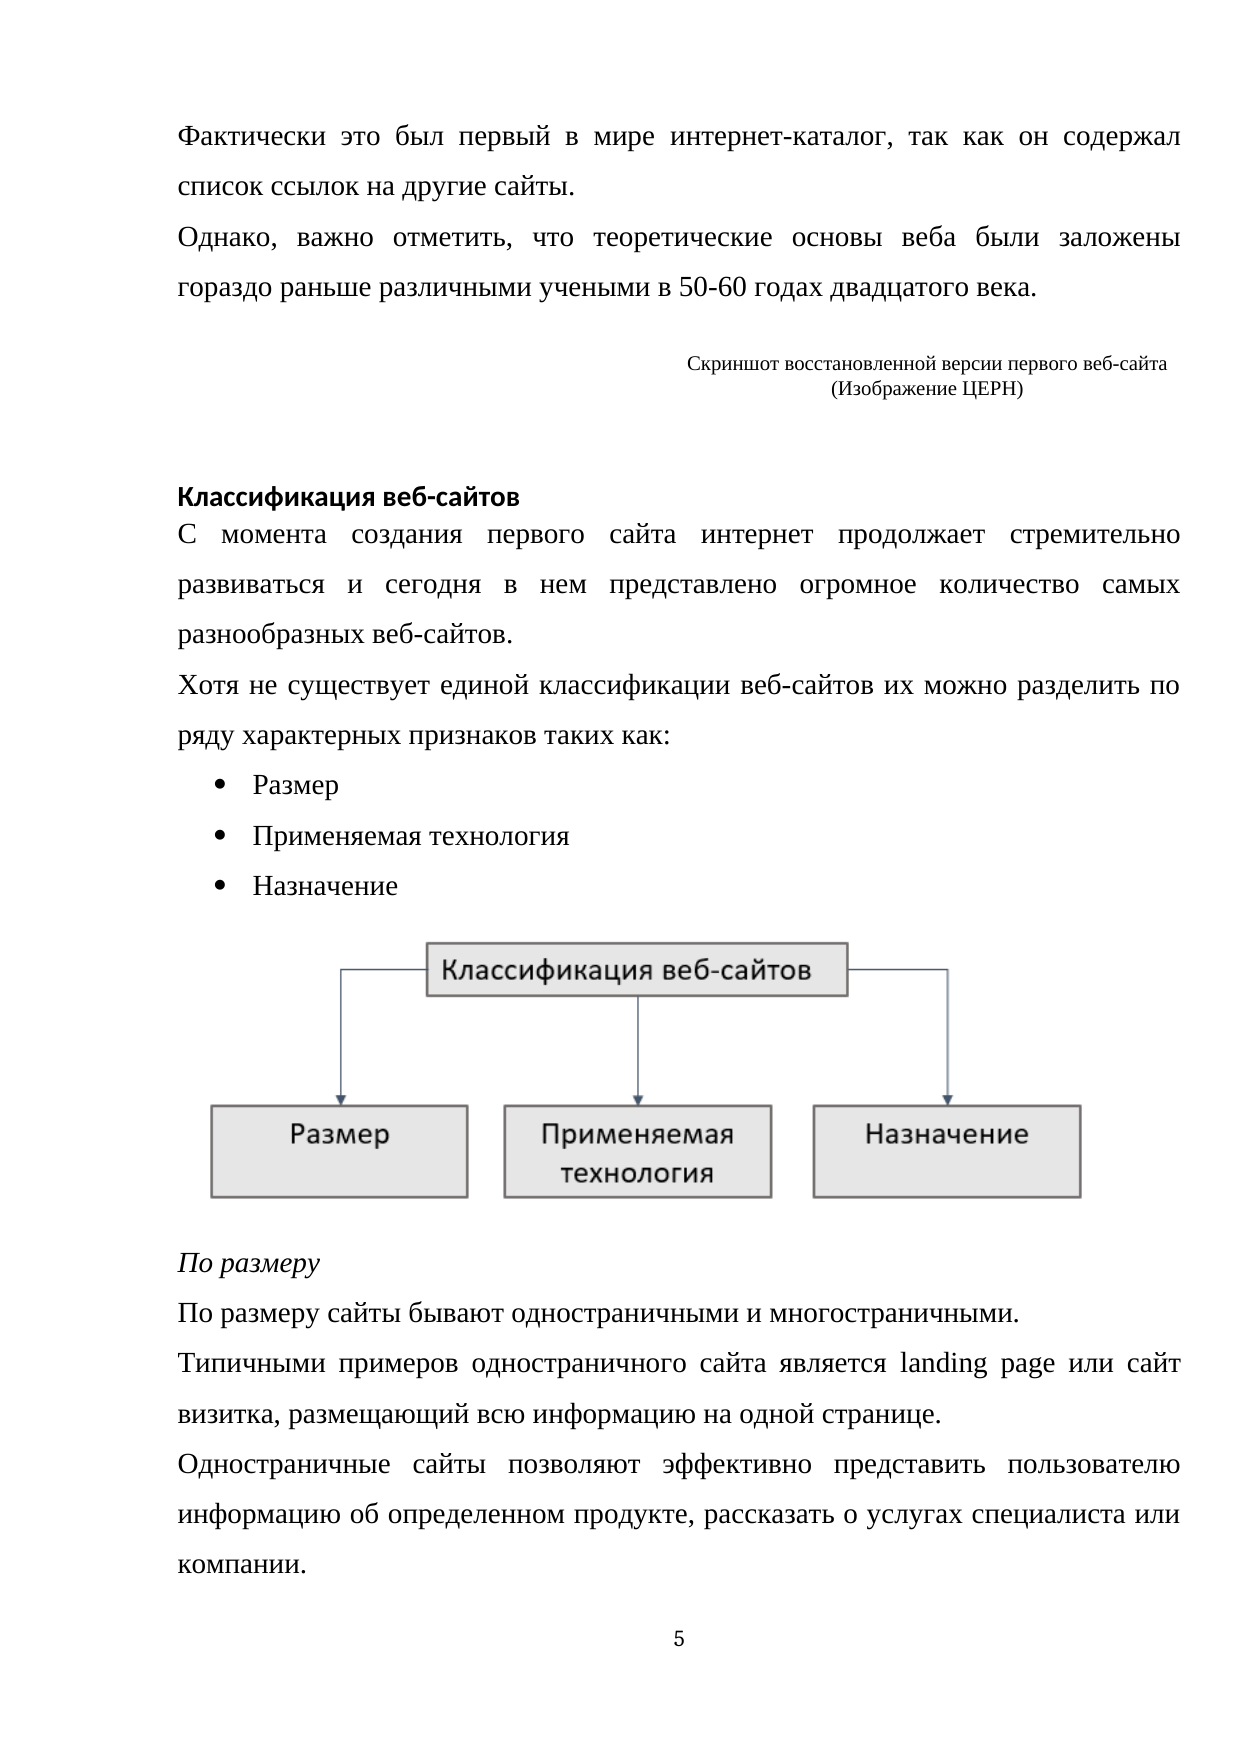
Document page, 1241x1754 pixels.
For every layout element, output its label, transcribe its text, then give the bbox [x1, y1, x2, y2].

list Назначение [215, 868, 1181, 902]
subtitle Классификация веб-сайтов [177, 478, 1181, 514]
text Однако, важно отметить, что теоретические основы веба были заложены гораздо раньше различными учеными в 50-60 годах двадцатого века. [177, 219, 1181, 303]
text Фактически это был первый в мире интернет-каталог, так как он содержал список ссылок на другие сайты. [177, 118, 1181, 202]
text Хотя не существует единой классификации веб-сайтов их можно разделить по ряду характерных признаков таких как: [177, 667, 1181, 751]
list Применяемая технология [215, 818, 1181, 851]
text Типичными примеров одностраничного сайта является landing page или сайт визитка, размещающий всю информацию на одной странице. [177, 1345, 1181, 1429]
list Размер [215, 767, 1181, 801]
text Одностраничные сайты позволяют эффективно представить пользователю информацию об определенном продукте, рассказать о услугах специалиста или компании. [177, 1446, 1181, 1580]
picture [177, 918, 1118, 1231]
text С момента создания первого сайта интернет продолжает стремительно развиваться и сегодня в нем представлено огромное количество самых разнообразных веб-сайтов. [177, 516, 1181, 650]
text По размеру [177, 1245, 1181, 1278]
text По размеру сайты бывают одностраничными и многостраничными. [177, 1295, 1181, 1329]
